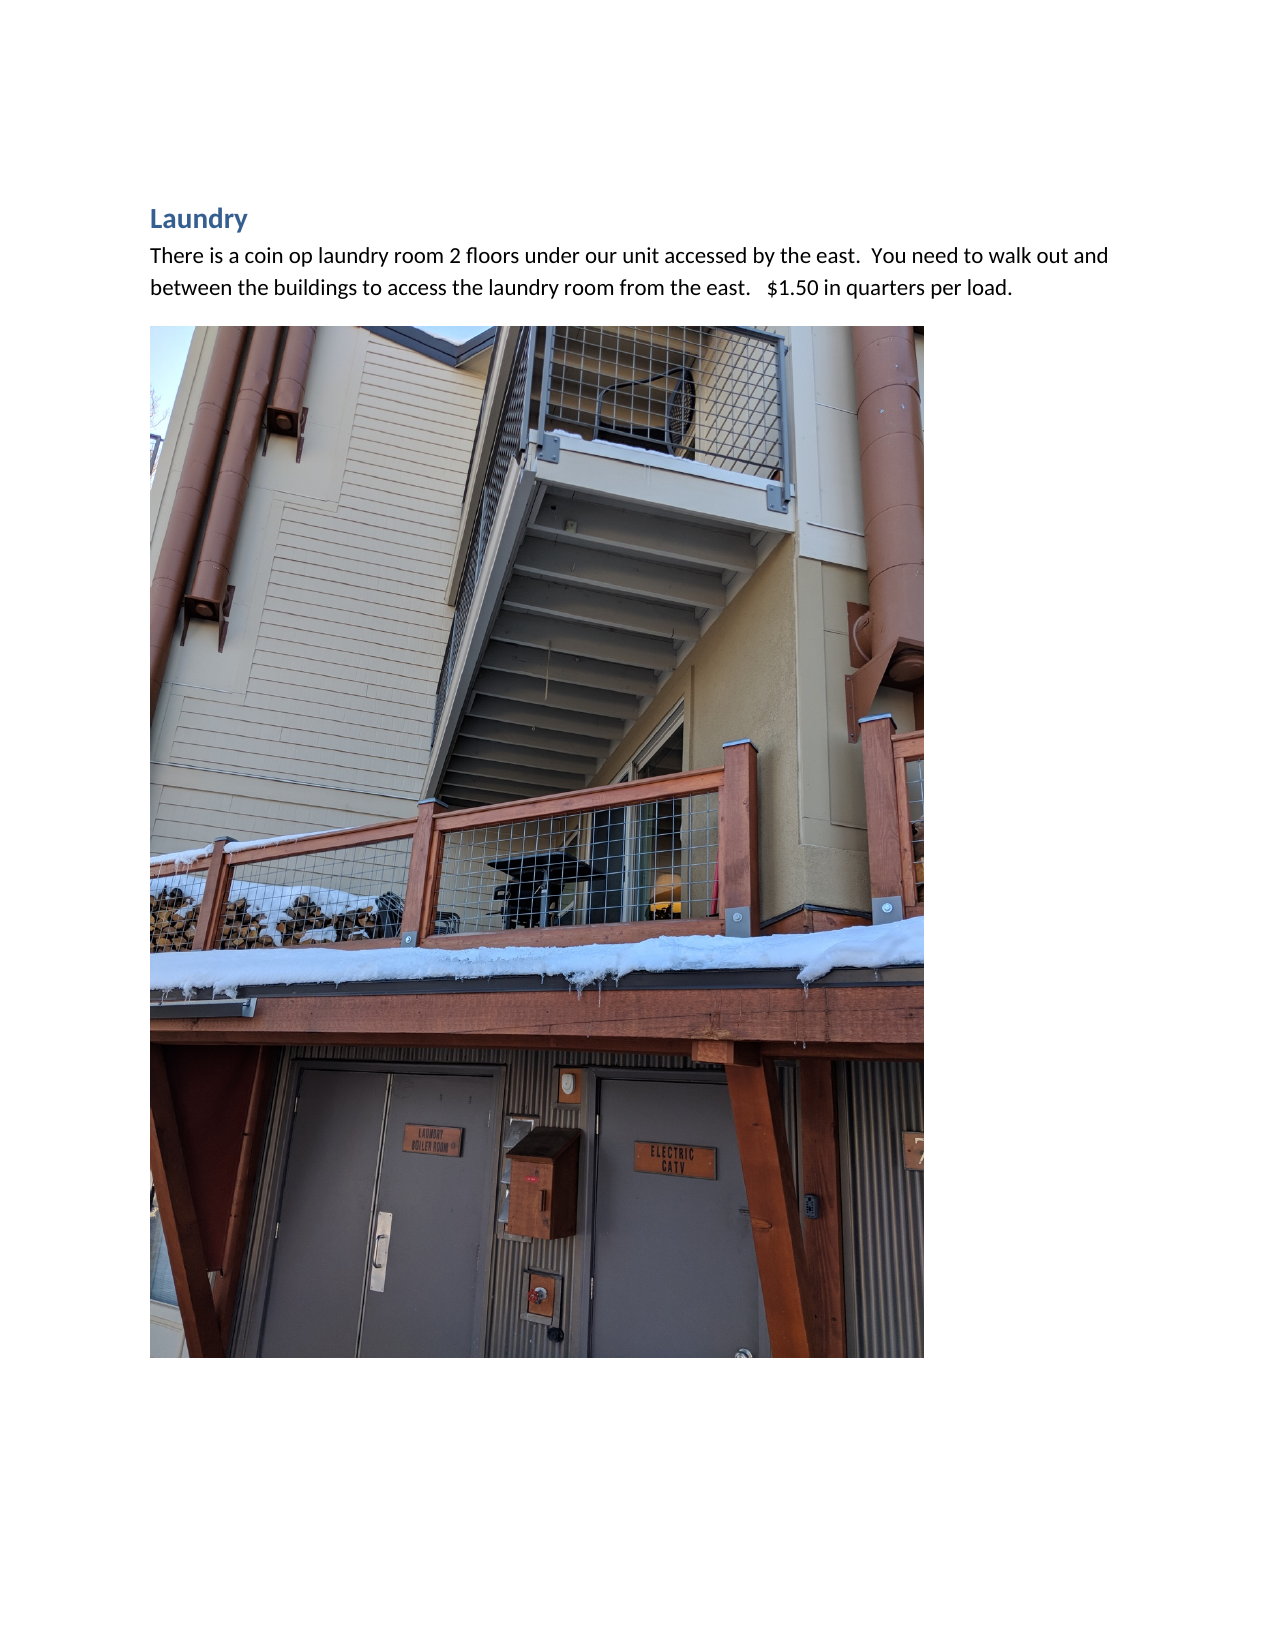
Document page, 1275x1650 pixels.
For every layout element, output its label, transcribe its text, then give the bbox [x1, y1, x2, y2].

text There is a coin op laundry room 2 floors under our unit accessed by the east. You need to walk out and between the buildings to access the laundry room from the east. $1.50 in quarters per load. [150, 241, 1125, 301]
picture [150, 326, 924, 1358]
subtitle Laundry [150, 200, 1125, 236]
